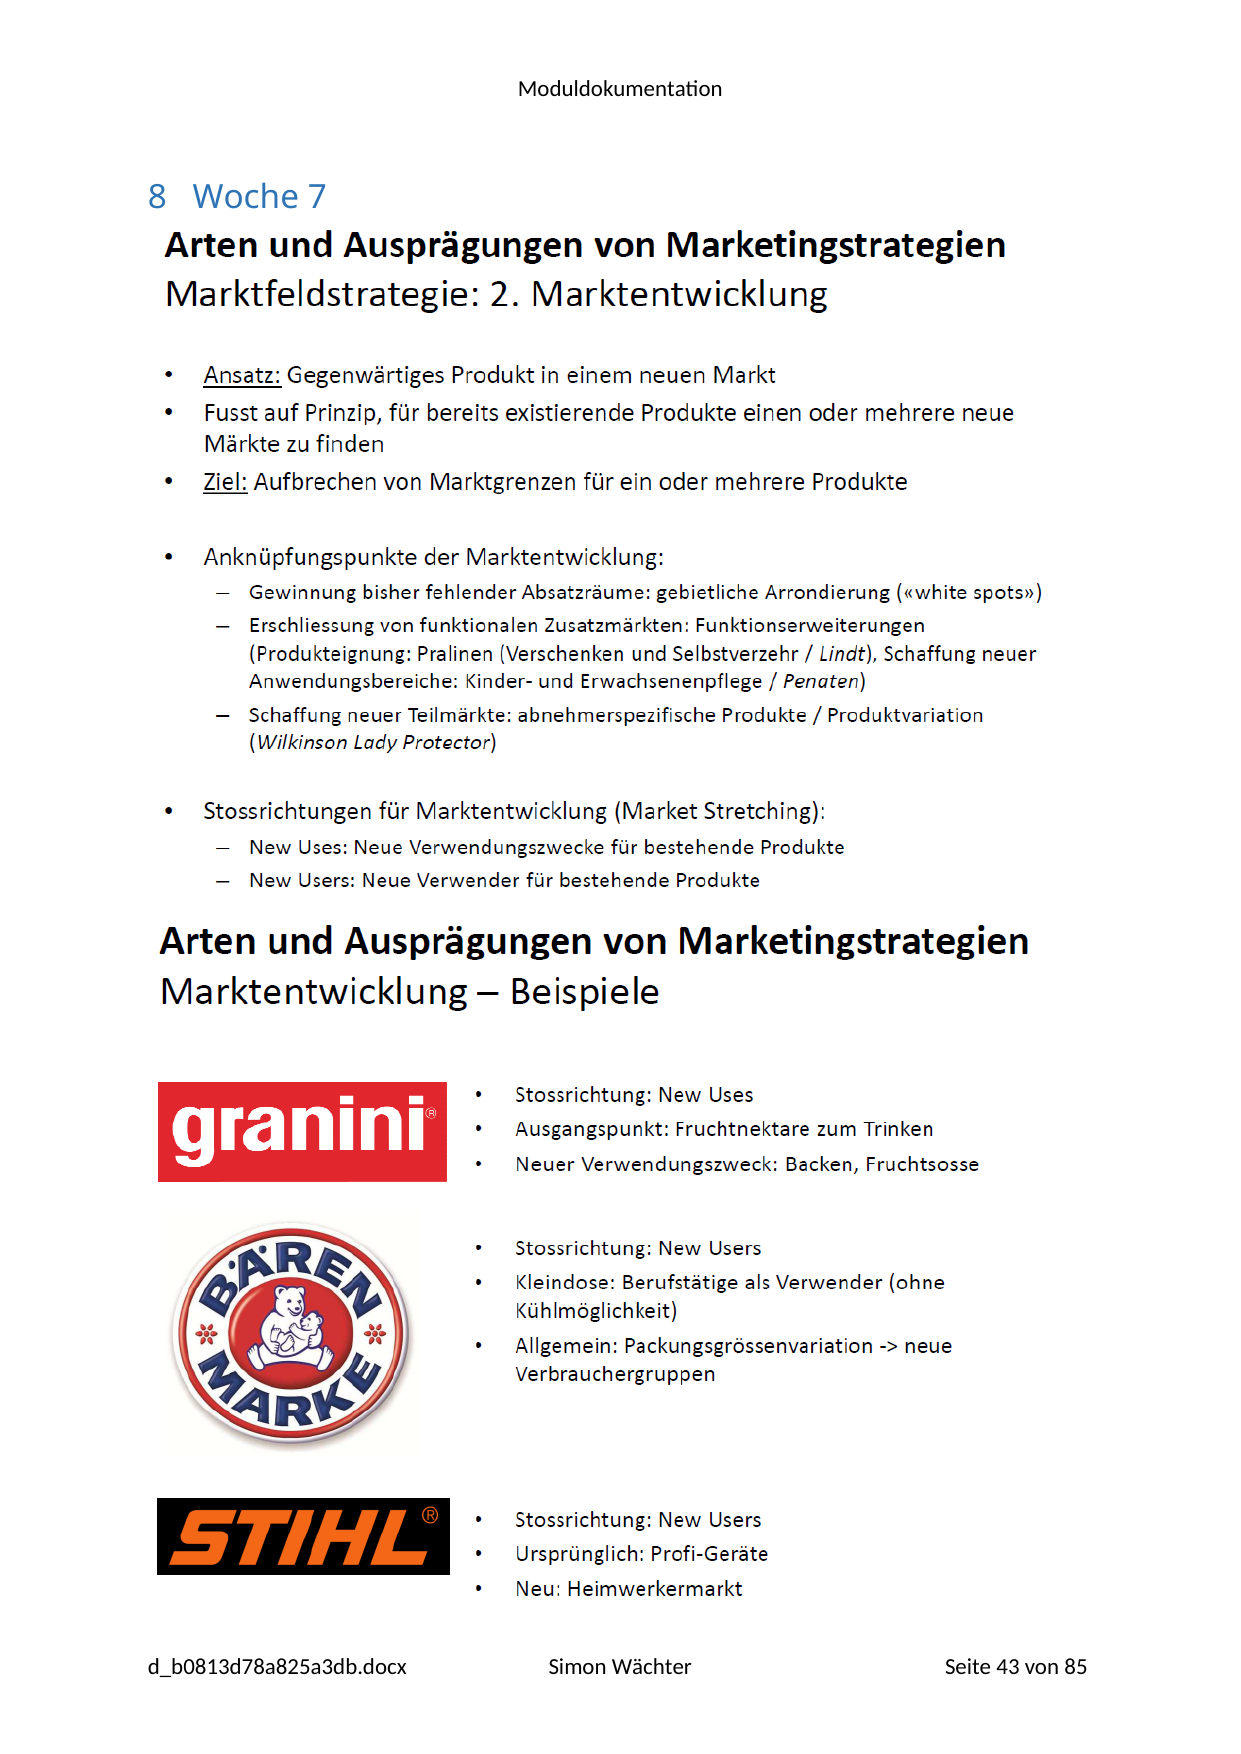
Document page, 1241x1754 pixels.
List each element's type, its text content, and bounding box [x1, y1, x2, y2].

picture [147, 917, 1093, 1616]
picture [147, 221, 1093, 899]
subtitle Woche 7 [148, 173, 1093, 218]
